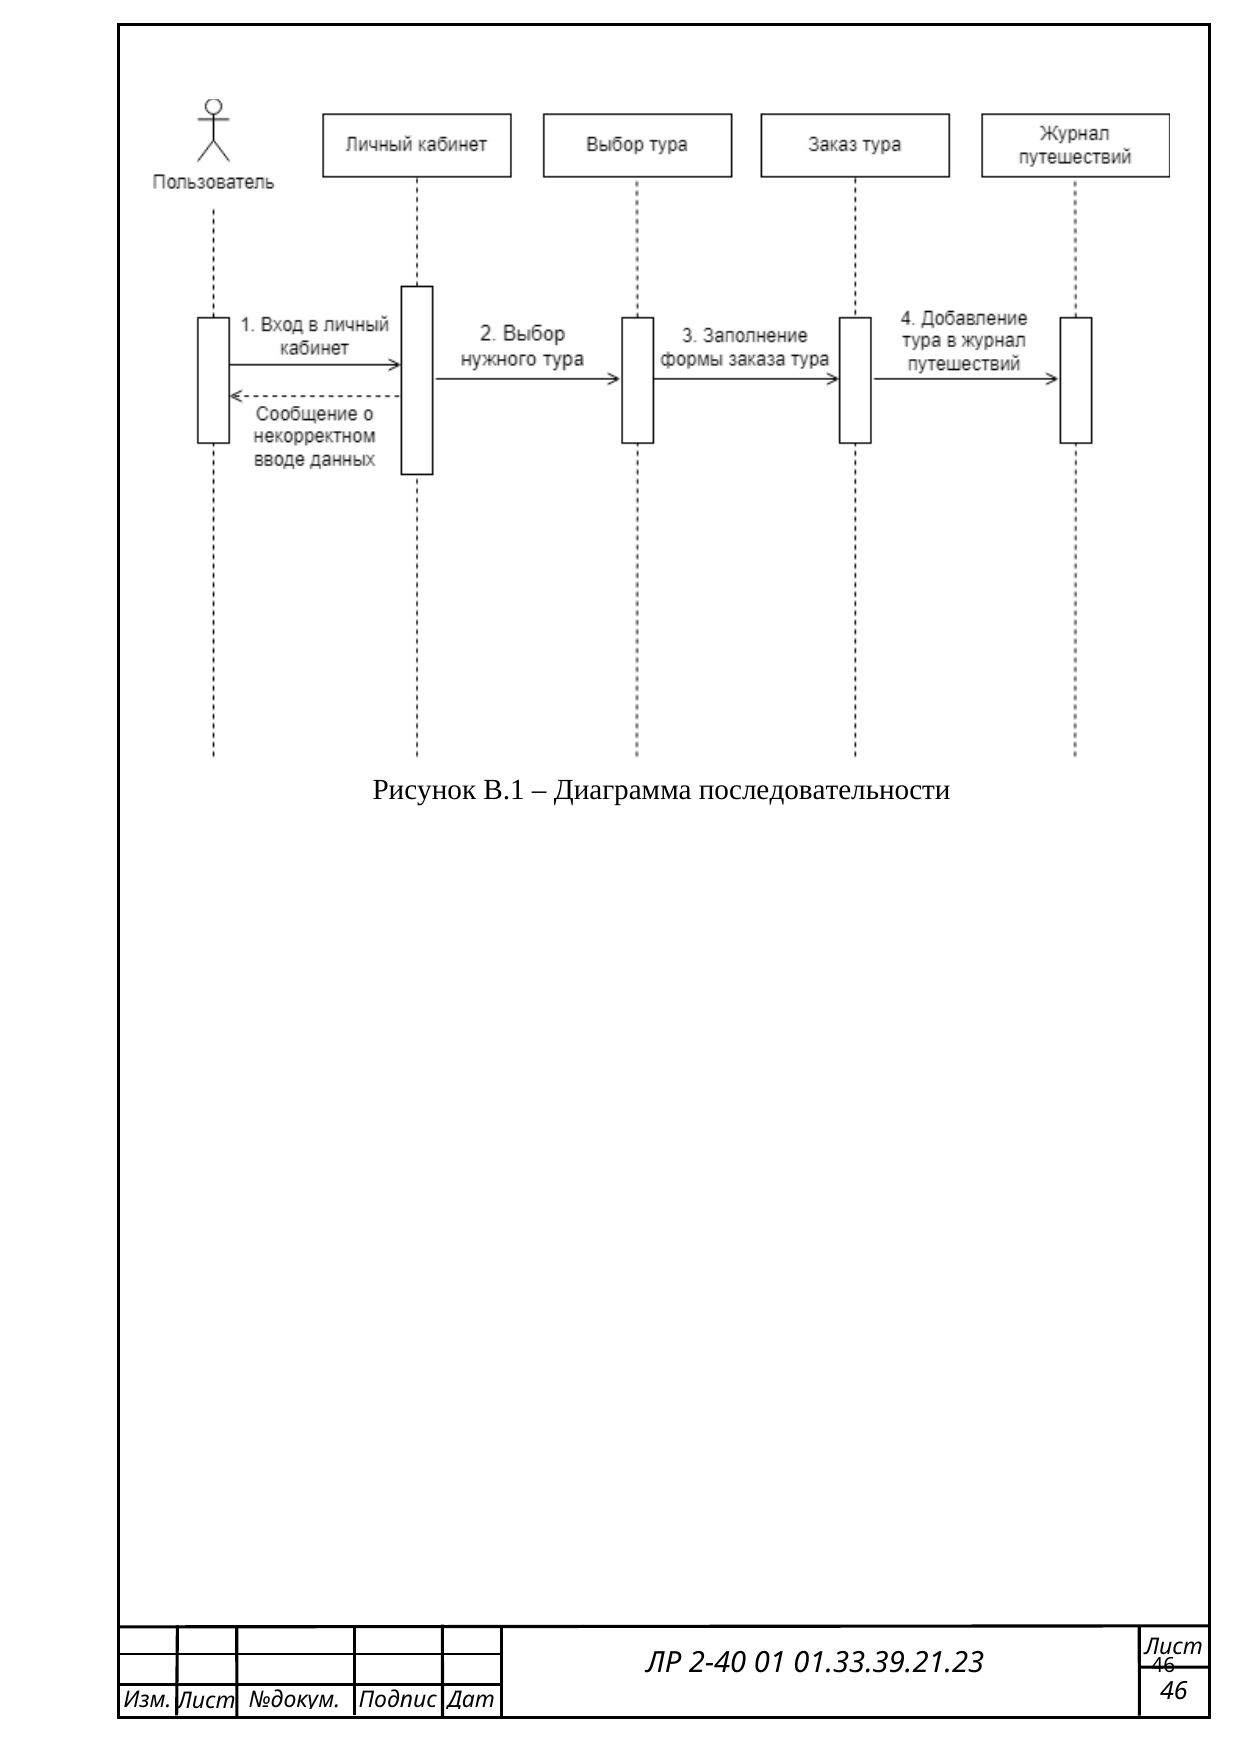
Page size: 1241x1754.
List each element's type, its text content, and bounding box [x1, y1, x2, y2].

text Рисунок В.1 – Диаграмма последовательности [148, 772, 1175, 806]
picture [152, 99, 1170, 759]
